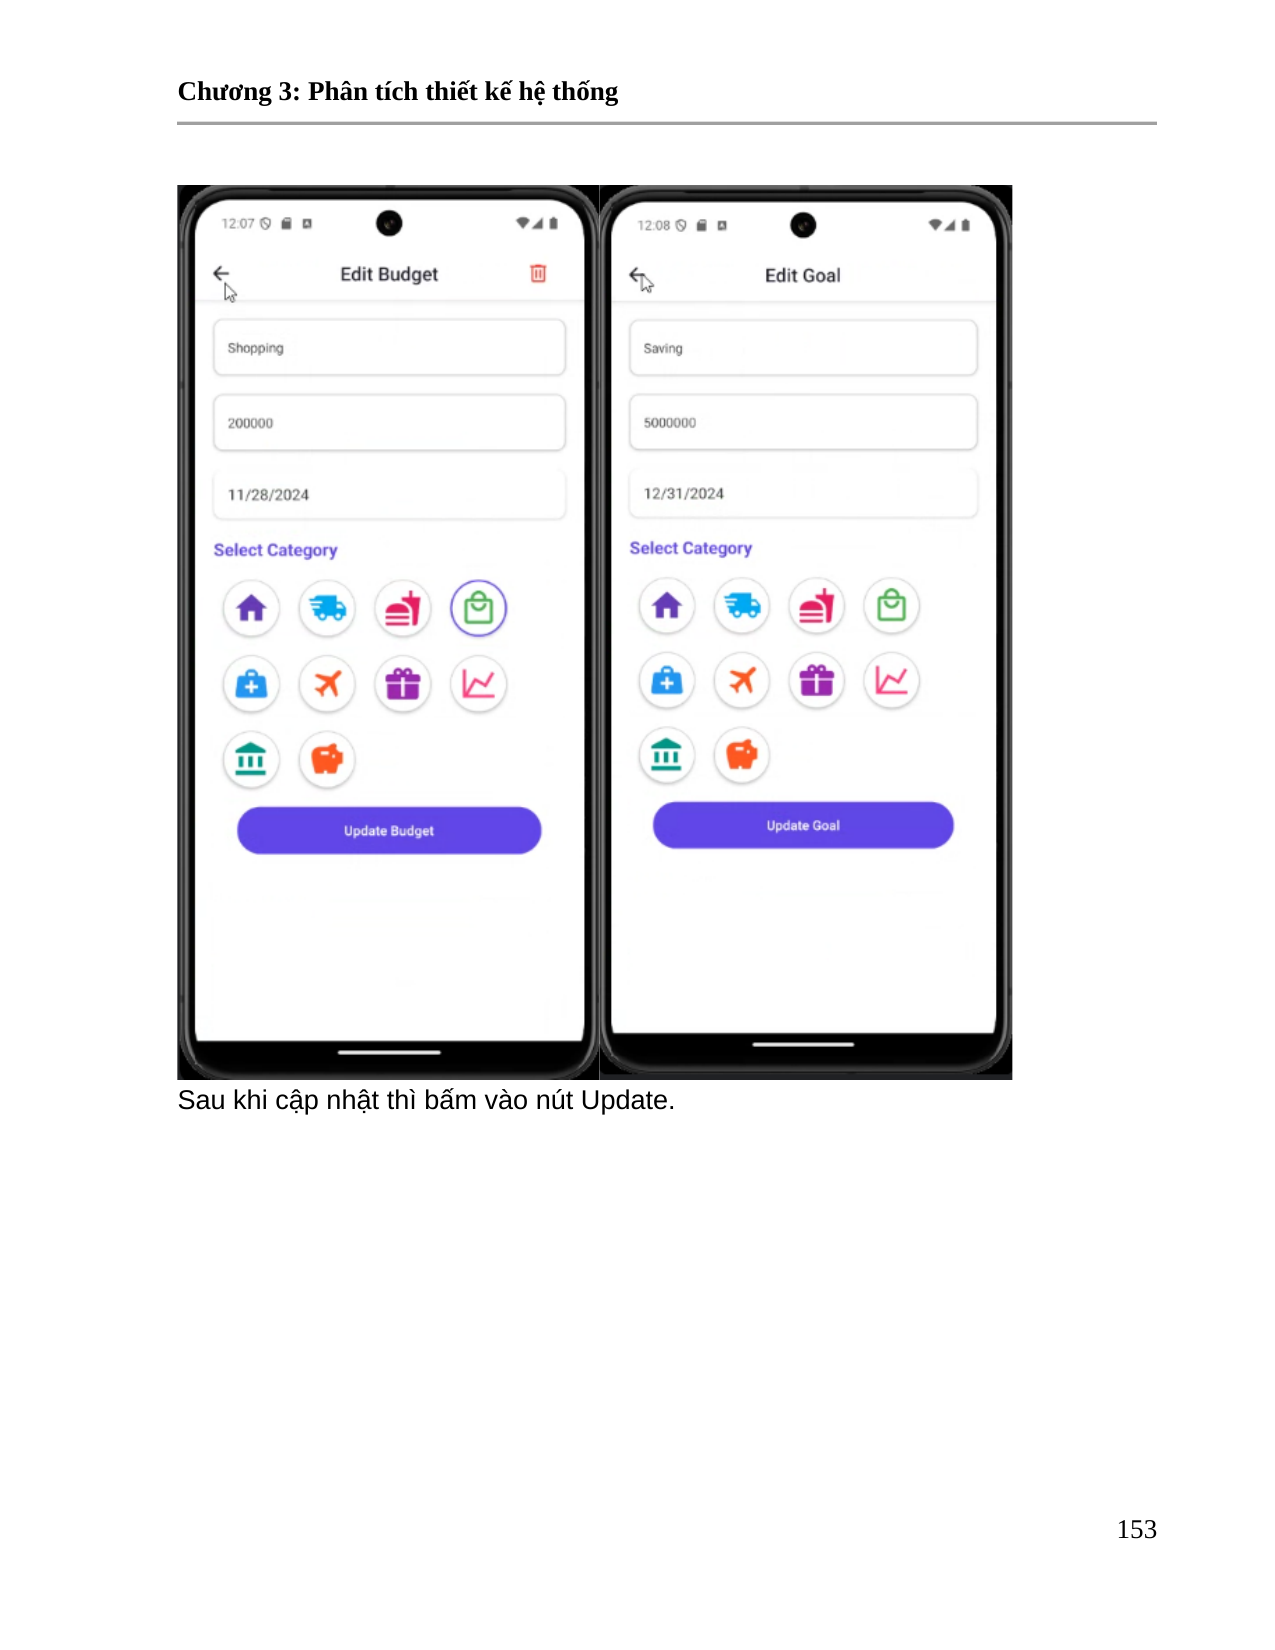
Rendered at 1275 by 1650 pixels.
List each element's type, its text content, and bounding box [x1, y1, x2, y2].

picture [177, 185, 1013, 1080]
text Sau khi cập nhật thì bấm vào nút Update. [177, 1084, 1157, 1115]
